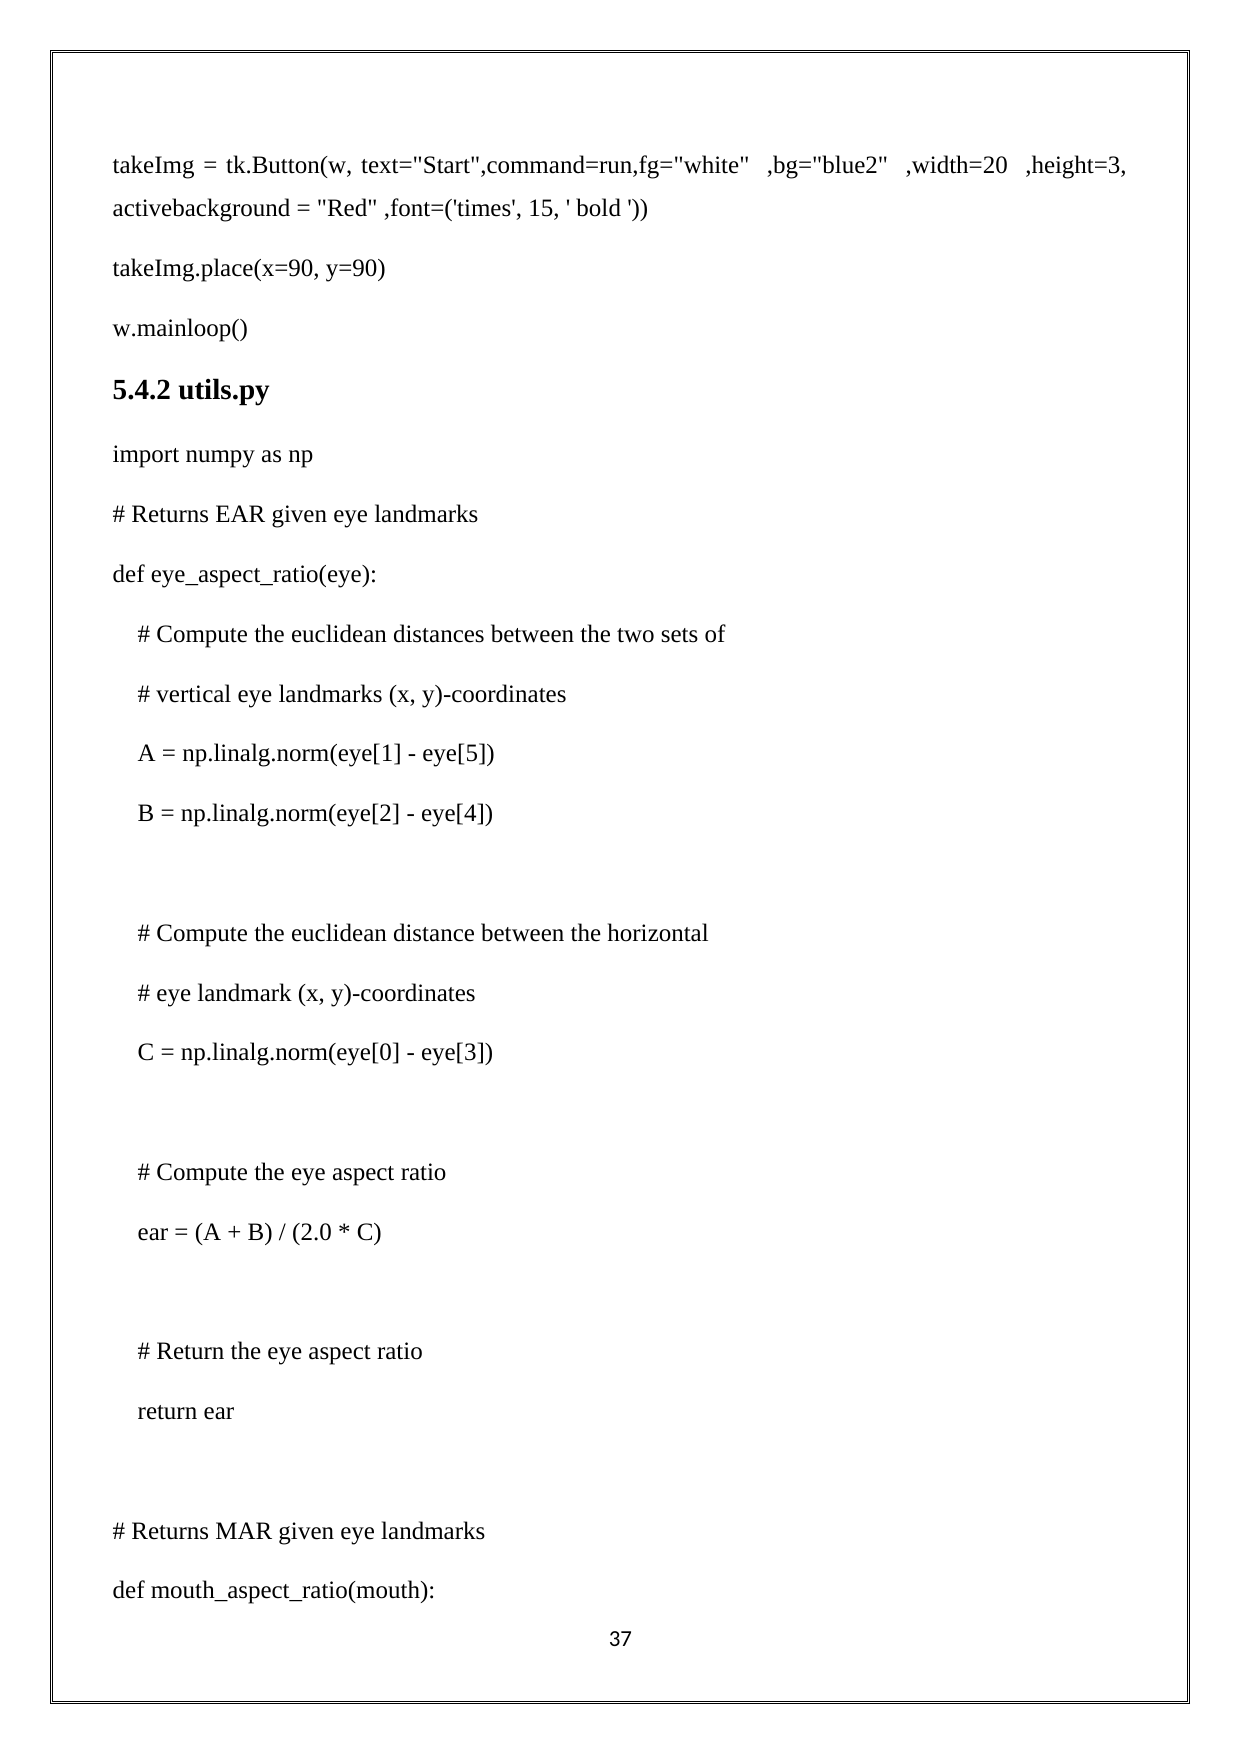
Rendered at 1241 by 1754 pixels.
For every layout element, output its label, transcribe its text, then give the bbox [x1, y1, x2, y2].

text def eye_aspect_ratio(eye): [112, 559, 1128, 588]
text B = np.linalg.norm(eye[2] - eye[4]) [112, 798, 1128, 827]
text # Compute the euclidean distance between the horizontal [112, 918, 1128, 947]
text import numpy as np [112, 439, 1128, 468]
text # eye landmark (x, y)-coordinates [112, 978, 1128, 1006]
text A = np.linalg.norm(eye[1] - eye[5]) [112, 738, 1128, 767]
text w.mainloop() [112, 313, 1128, 341]
text # Return the eye aspect ratio [112, 1336, 1128, 1365]
text takeImg.place(x=90, y=90) [112, 253, 1128, 282]
text ear = (A + B) / (2.0 * C) [112, 1217, 1128, 1246]
text # Returns MAR given eye landmarks [112, 1516, 1128, 1544]
text # vertical eye landmarks (x, y)-coordinates [112, 679, 1128, 707]
text # Compute the euclidean distances between the two sets of [112, 619, 1128, 648]
text def mouth_aspect_ratio(mouth): [112, 1576, 1128, 1604]
text 5.4.2 utils.py [112, 372, 1128, 406]
text takeImg = tk.Button(w, text="Start",command=run,fg="white" ,bg="blue2" ,width=20 ,height=3, activebackground = "Red" ,font=('times', 15, ' bold ')) [112, 150, 1128, 222]
text # Returns EAR given eye landmarks [112, 499, 1128, 528]
text C = np.linalg.norm(eye[0] - eye[3]) [112, 1037, 1128, 1066]
text return ear [112, 1396, 1128, 1425]
text # Compute the eye aspect ratio [112, 1157, 1128, 1186]
